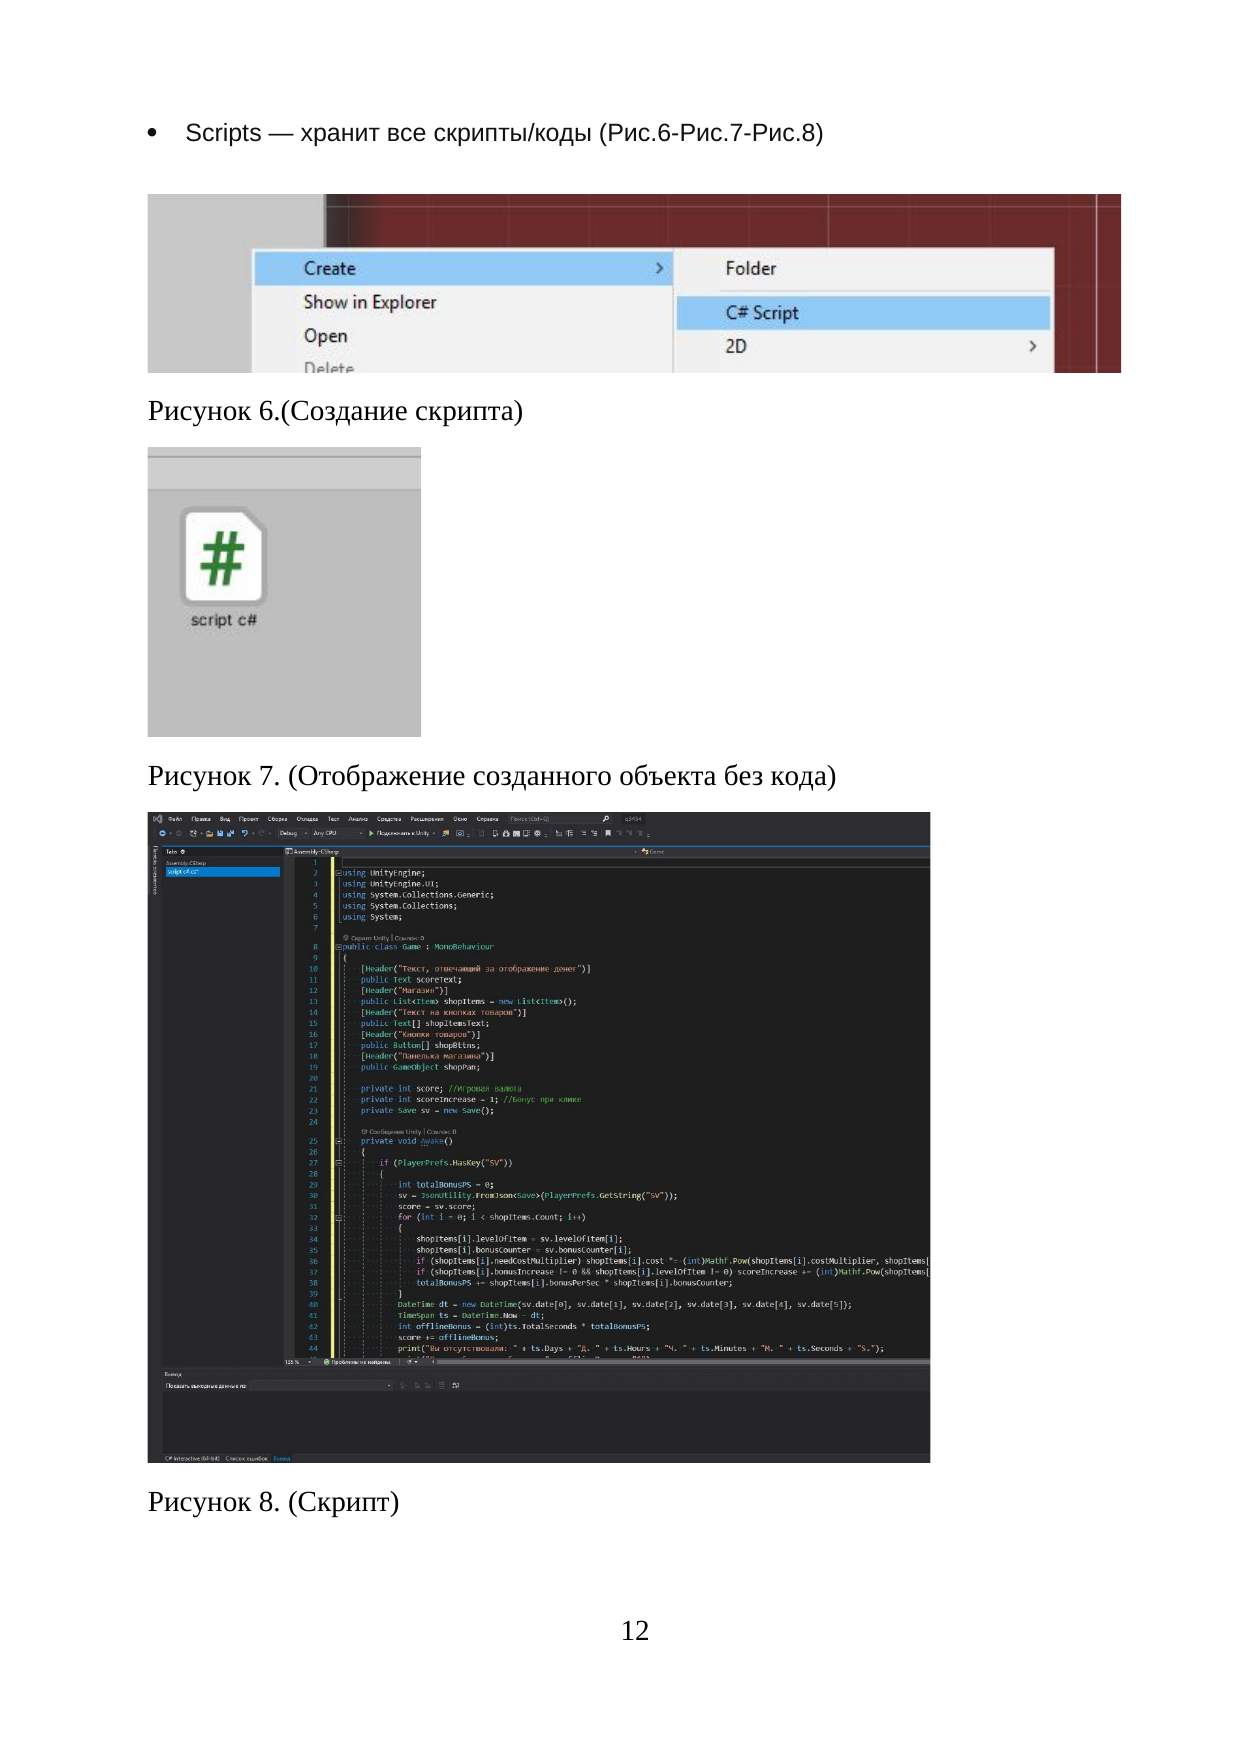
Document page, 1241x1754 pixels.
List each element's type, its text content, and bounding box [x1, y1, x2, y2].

text Рисунок 6.(Создание скрипта) [148, 393, 1122, 427]
text Рисунок 8. (Скрипт) [148, 1484, 1122, 1517]
picture [147, 194, 1122, 373]
list Scripts — хранит все скрипты/коды (Рис.6-Рис.7-Рис.8) [148, 118, 1122, 147]
picture [147, 447, 422, 737]
picture [147, 812, 931, 1463]
text Рисунок 7. (Отображение созданного объекта без кода) [148, 758, 1122, 791]
